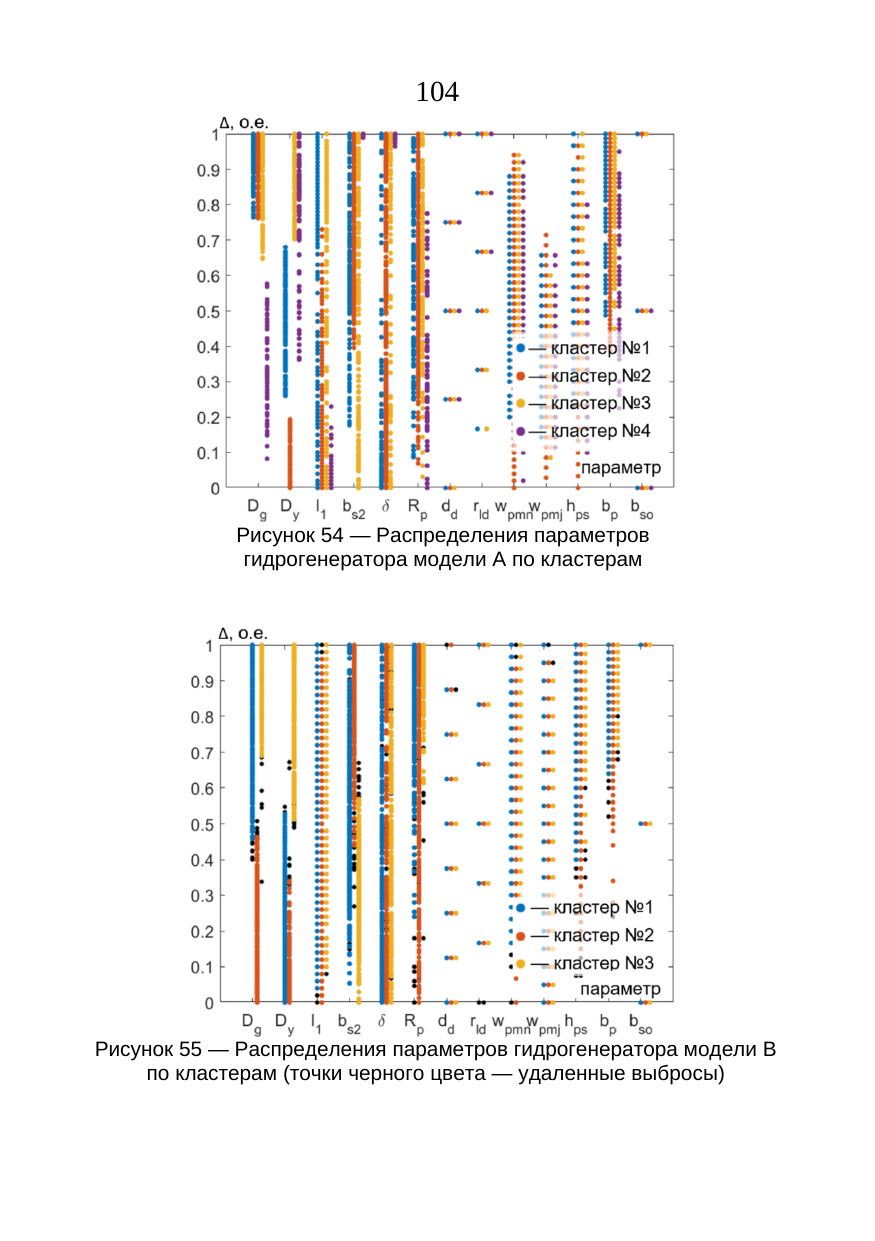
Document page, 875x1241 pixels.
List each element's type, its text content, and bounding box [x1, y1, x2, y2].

text Рисунок 55 — Распределения параметров гидрогенератора модели В по кластерам (точки черного цвета — удаленные выбросы) [89, 1037, 783, 1084]
text Рисунок 54 — Распределения параметров гидрогенератора модели А по кластерам [162, 523, 724, 571]
picture [184, 107, 687, 524]
picture [187, 621, 684, 1037]
